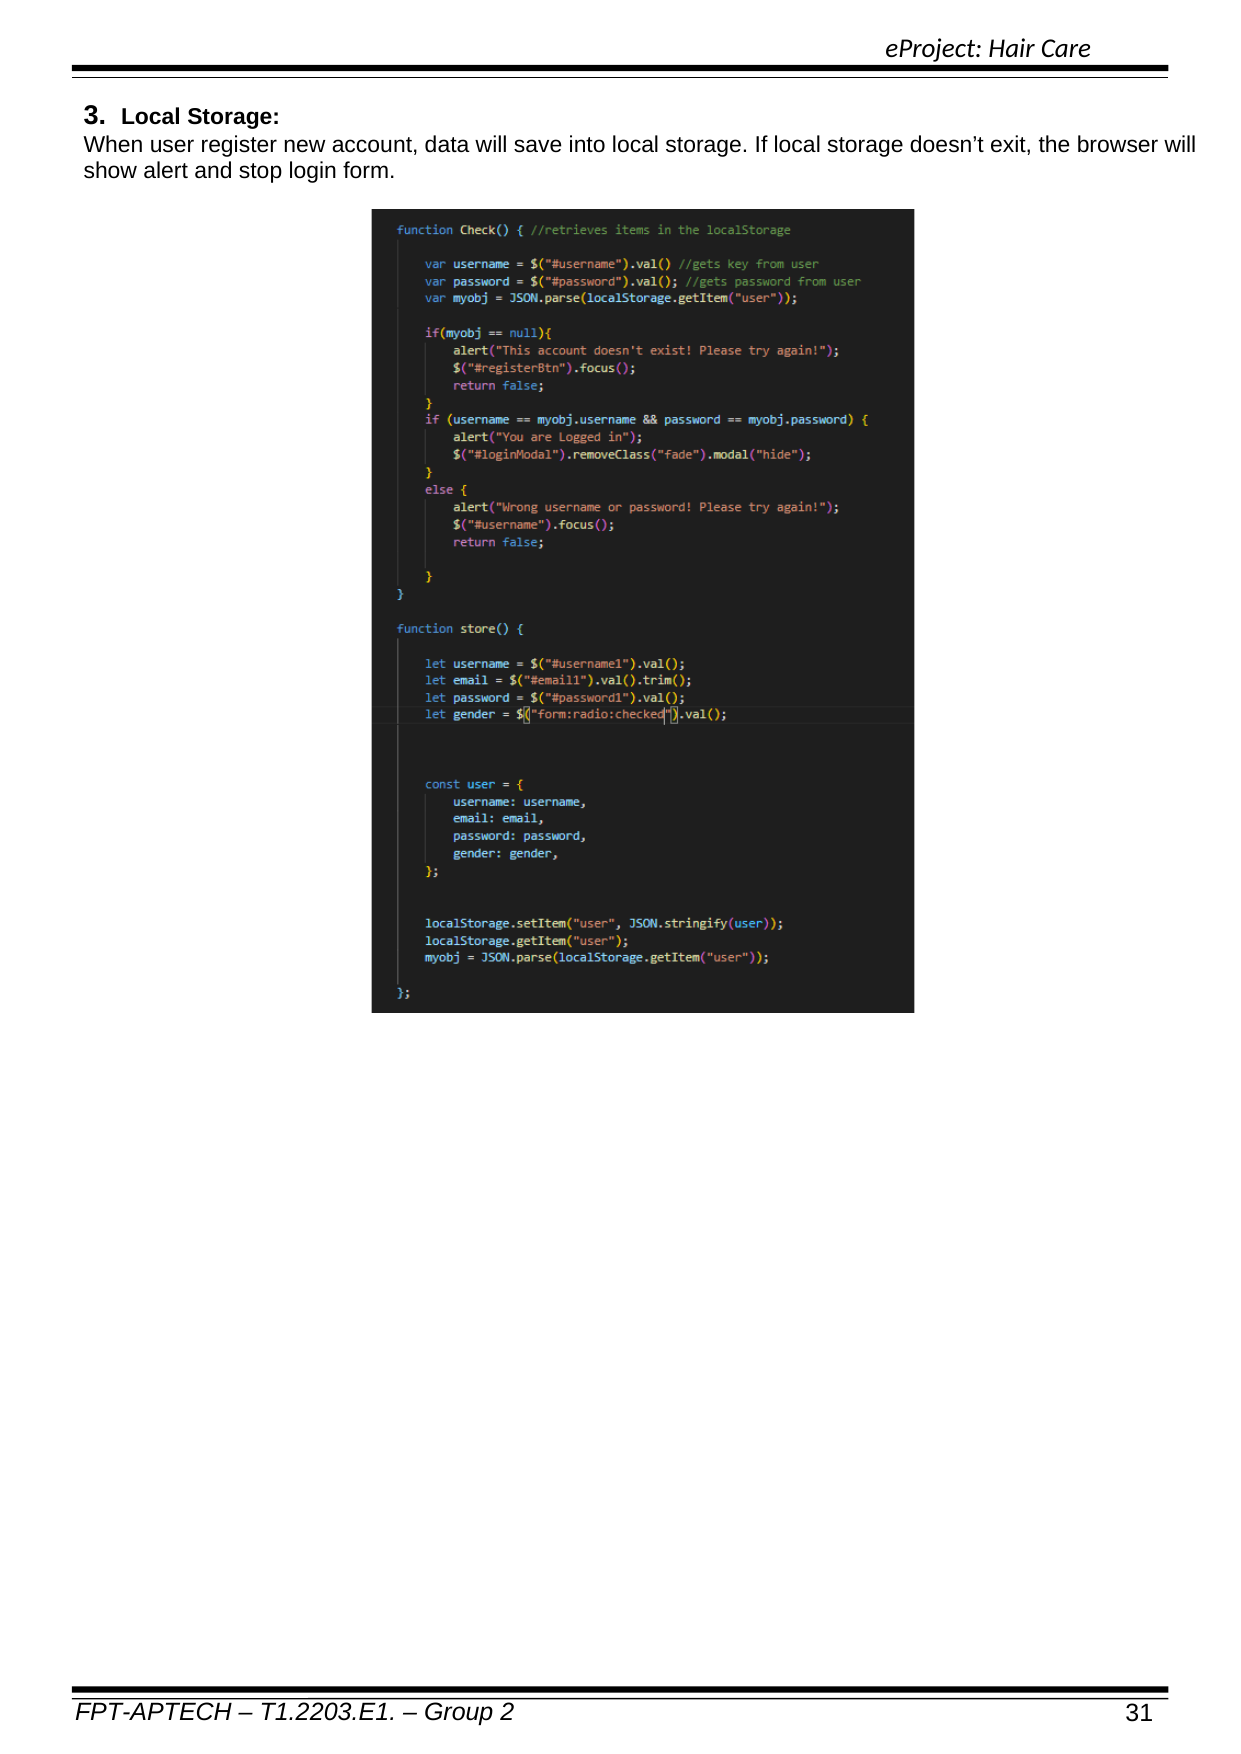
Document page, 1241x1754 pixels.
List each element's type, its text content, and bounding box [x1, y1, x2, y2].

picture [371, 209, 915, 1013]
list Local Storage: [83, 99, 1203, 131]
text When user register new account, data will save into local storage. If local storage doesn’t exit, the browser will show alert and stop login form. [83, 131, 1203, 183]
